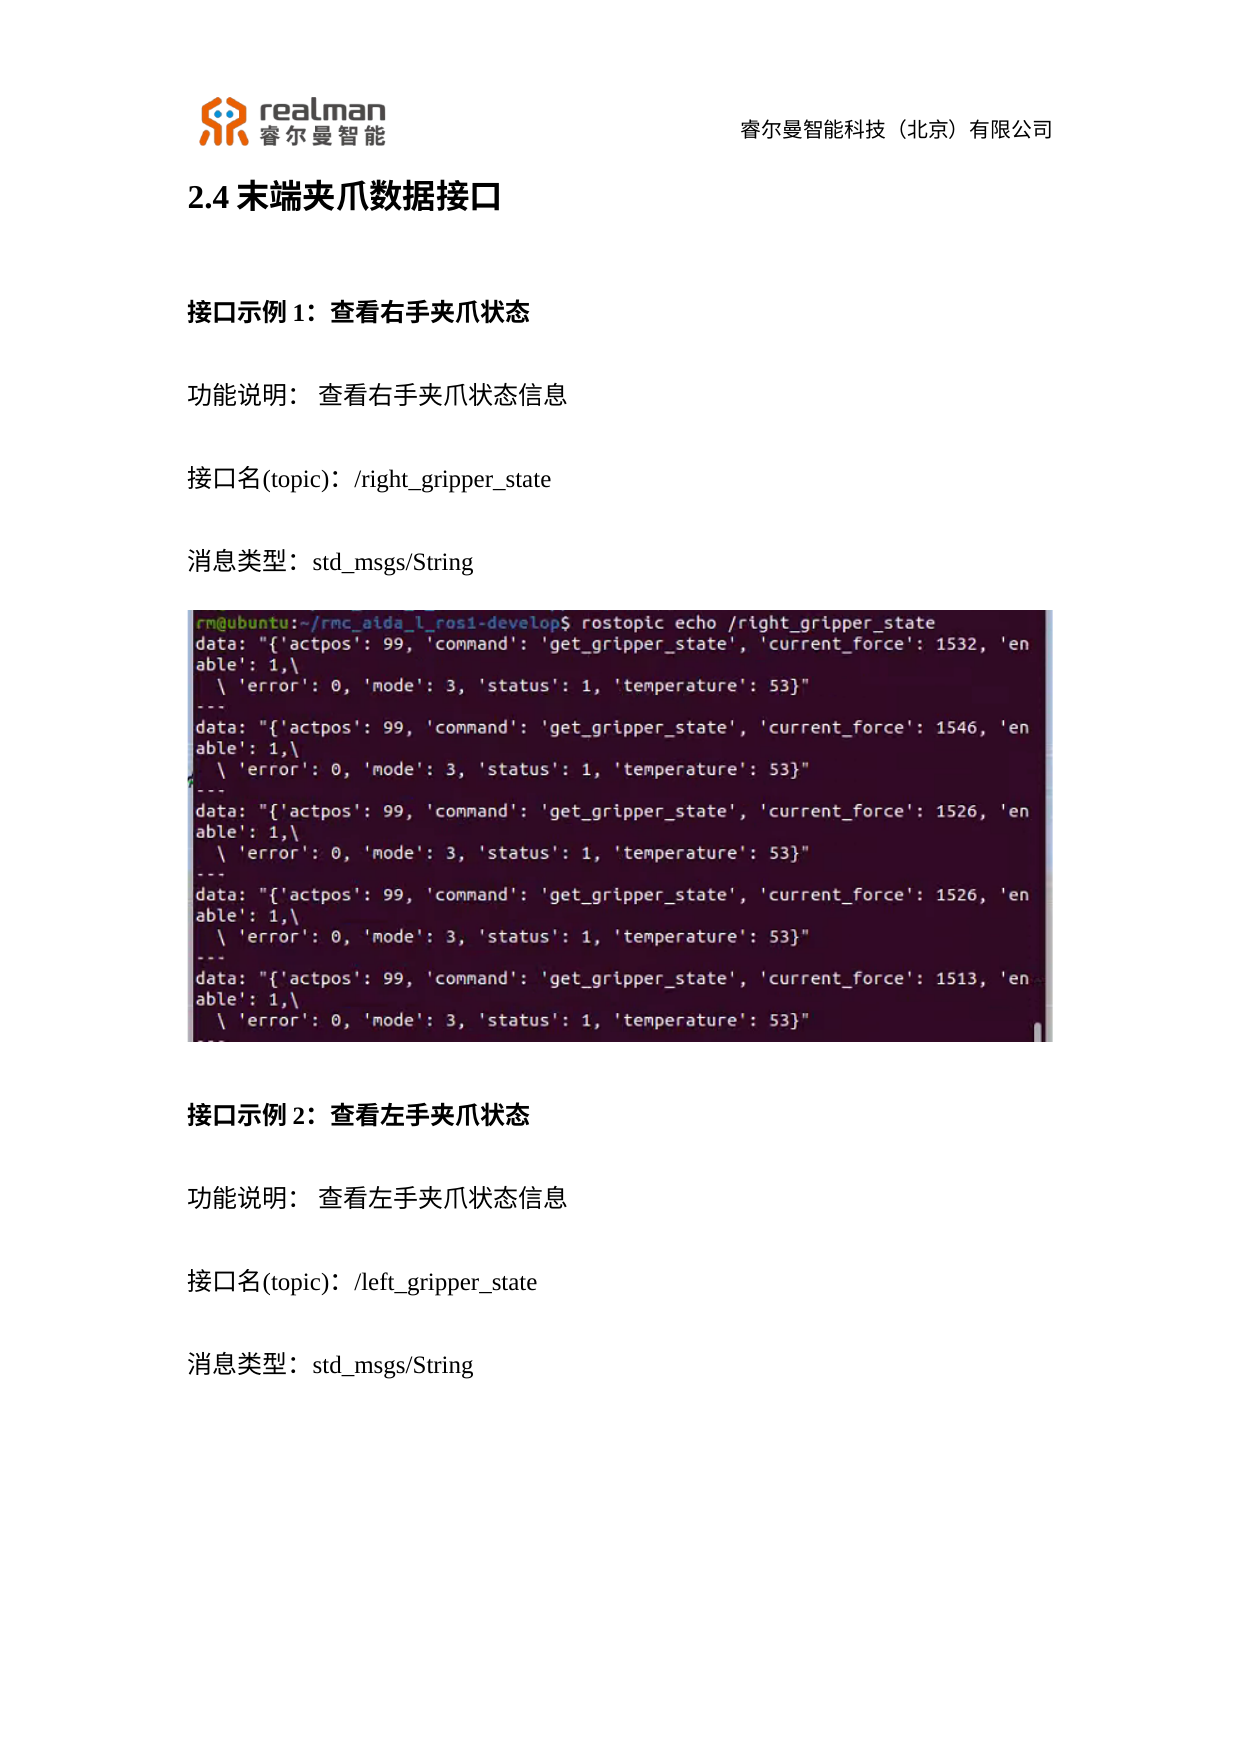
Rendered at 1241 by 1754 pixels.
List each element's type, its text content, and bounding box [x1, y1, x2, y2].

subtitle 2.4末端夹爪数据接口 [187, 162, 1053, 227]
text 功能说明： 查看左手夹爪状态信息 [187, 1164, 1053, 1229]
text 接口示例1：查看右手夹爪状态 [187, 278, 1053, 343]
picture [187, 610, 1053, 1042]
text 消息类型：std_msgs/String [187, 527, 1053, 592]
picture [187, 88, 394, 156]
text 接口名(topic)：/left_gripper_state [187, 1247, 1053, 1312]
text 消息类型：std_msgs/String [187, 1330, 1053, 1395]
text 接口示例2：查看左手夹爪状态 [187, 1081, 1053, 1146]
text 接口名(topic)：/right_gripper_state [187, 444, 1053, 509]
text 功能说明： 查看右手夹爪状态信息 [187, 361, 1053, 426]
